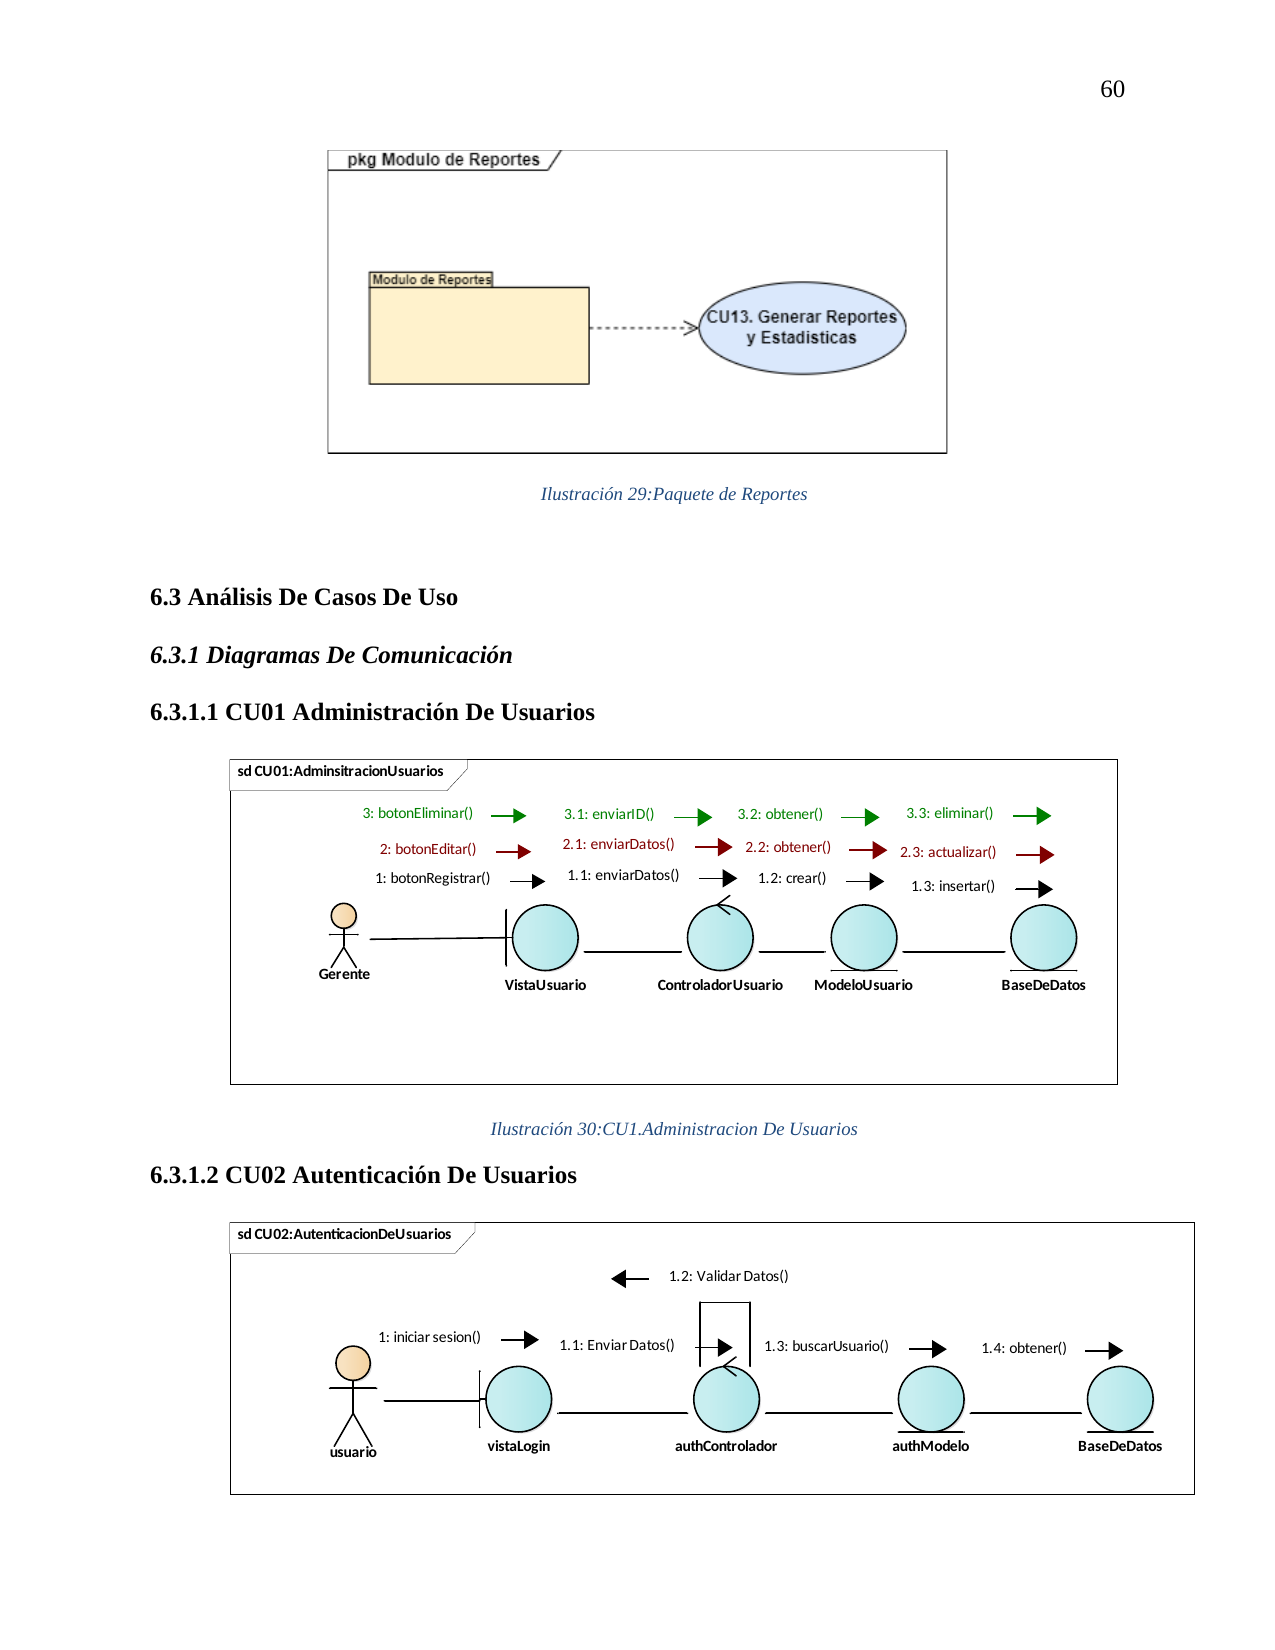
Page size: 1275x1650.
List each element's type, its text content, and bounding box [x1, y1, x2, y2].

subtitle Diagramas De Comunicación [150, 640, 1125, 669]
text Ilustración 30:CU1.Administracion De Usuarios [150, 1118, 1125, 1139]
subtitle CU02 Autenticación De Usuarios [150, 1160, 1125, 1189]
subtitle Análisis De Casos De Uso [150, 582, 1125, 611]
picture [327, 150, 948, 454]
subtitle CU01 Administración De Usuarios [150, 697, 1125, 726]
text Ilustración 29:Paquete de Reportes [150, 482, 1125, 504]
